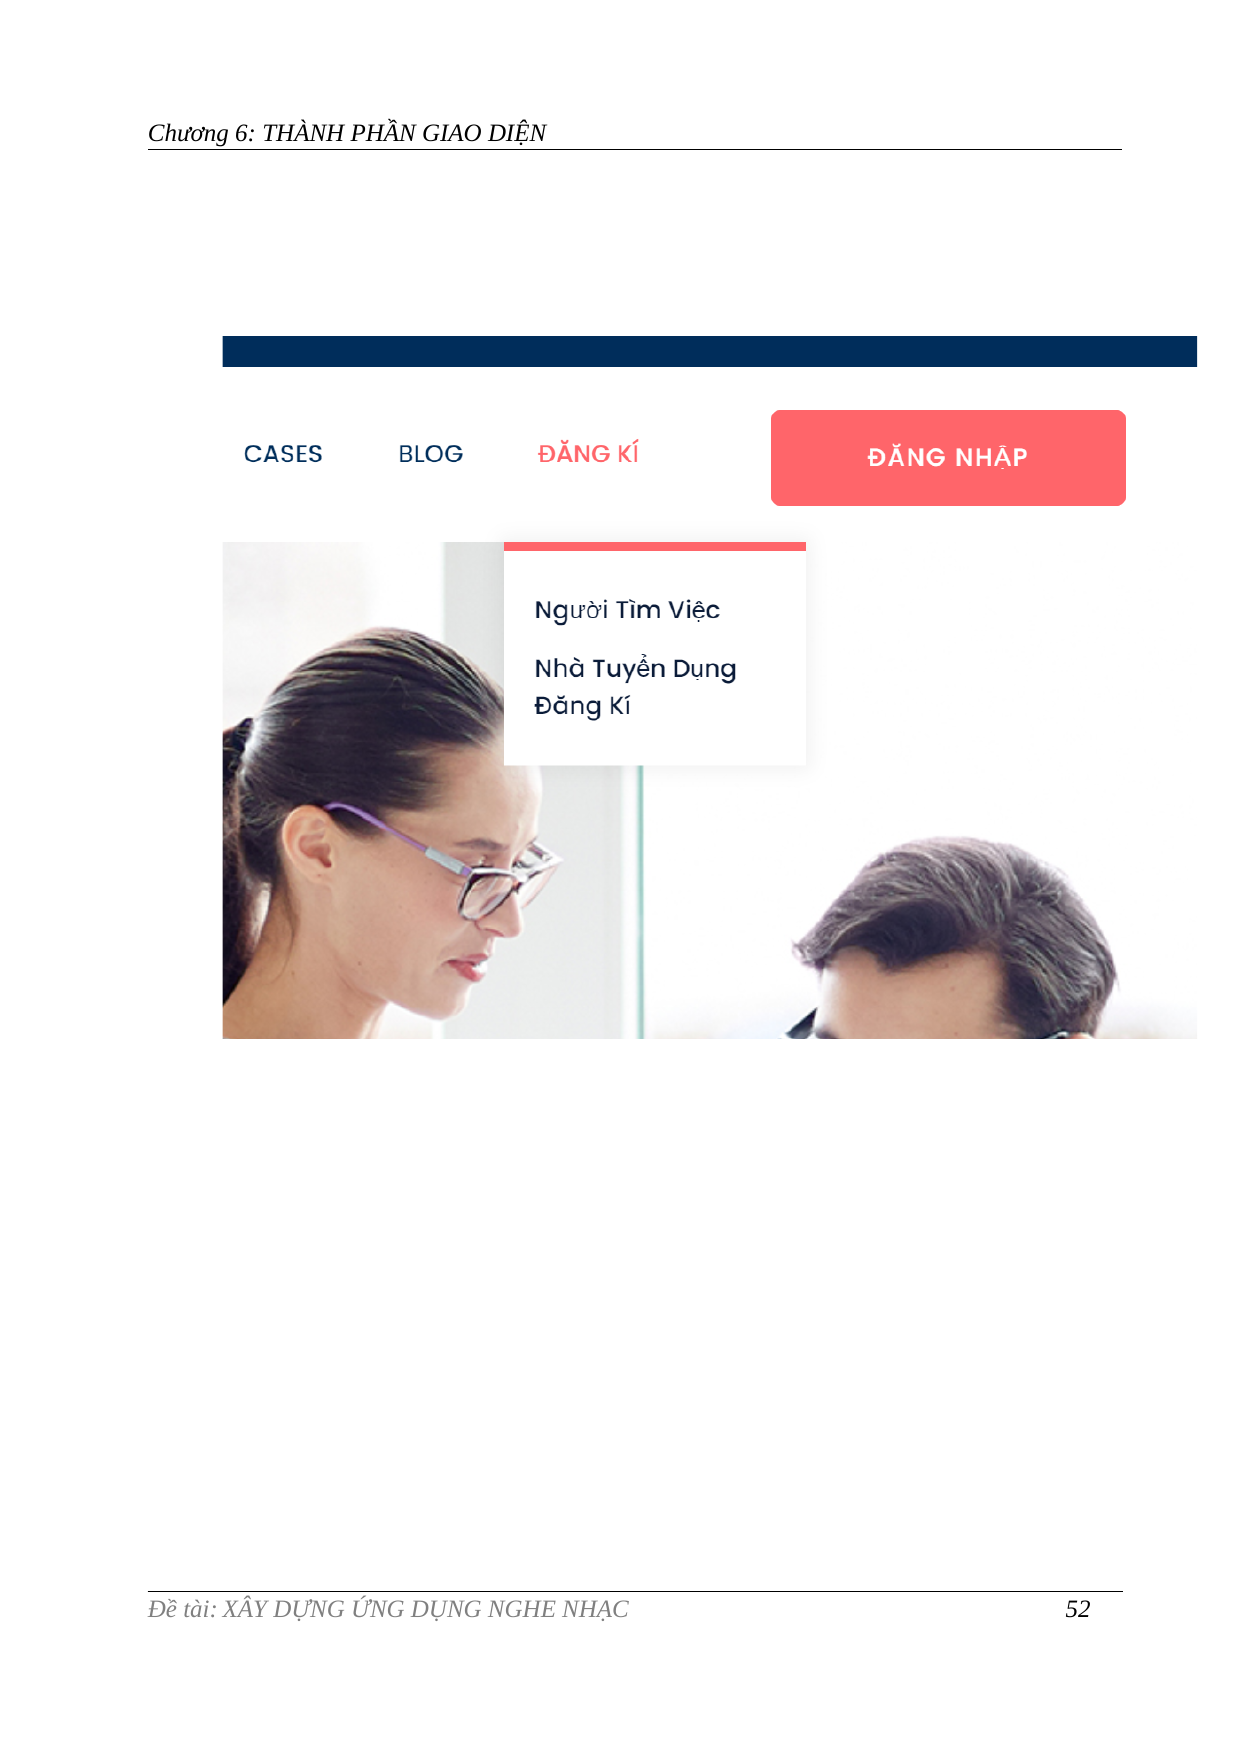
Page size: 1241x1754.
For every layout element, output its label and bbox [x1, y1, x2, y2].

picture [222, 336, 1198, 1039]
